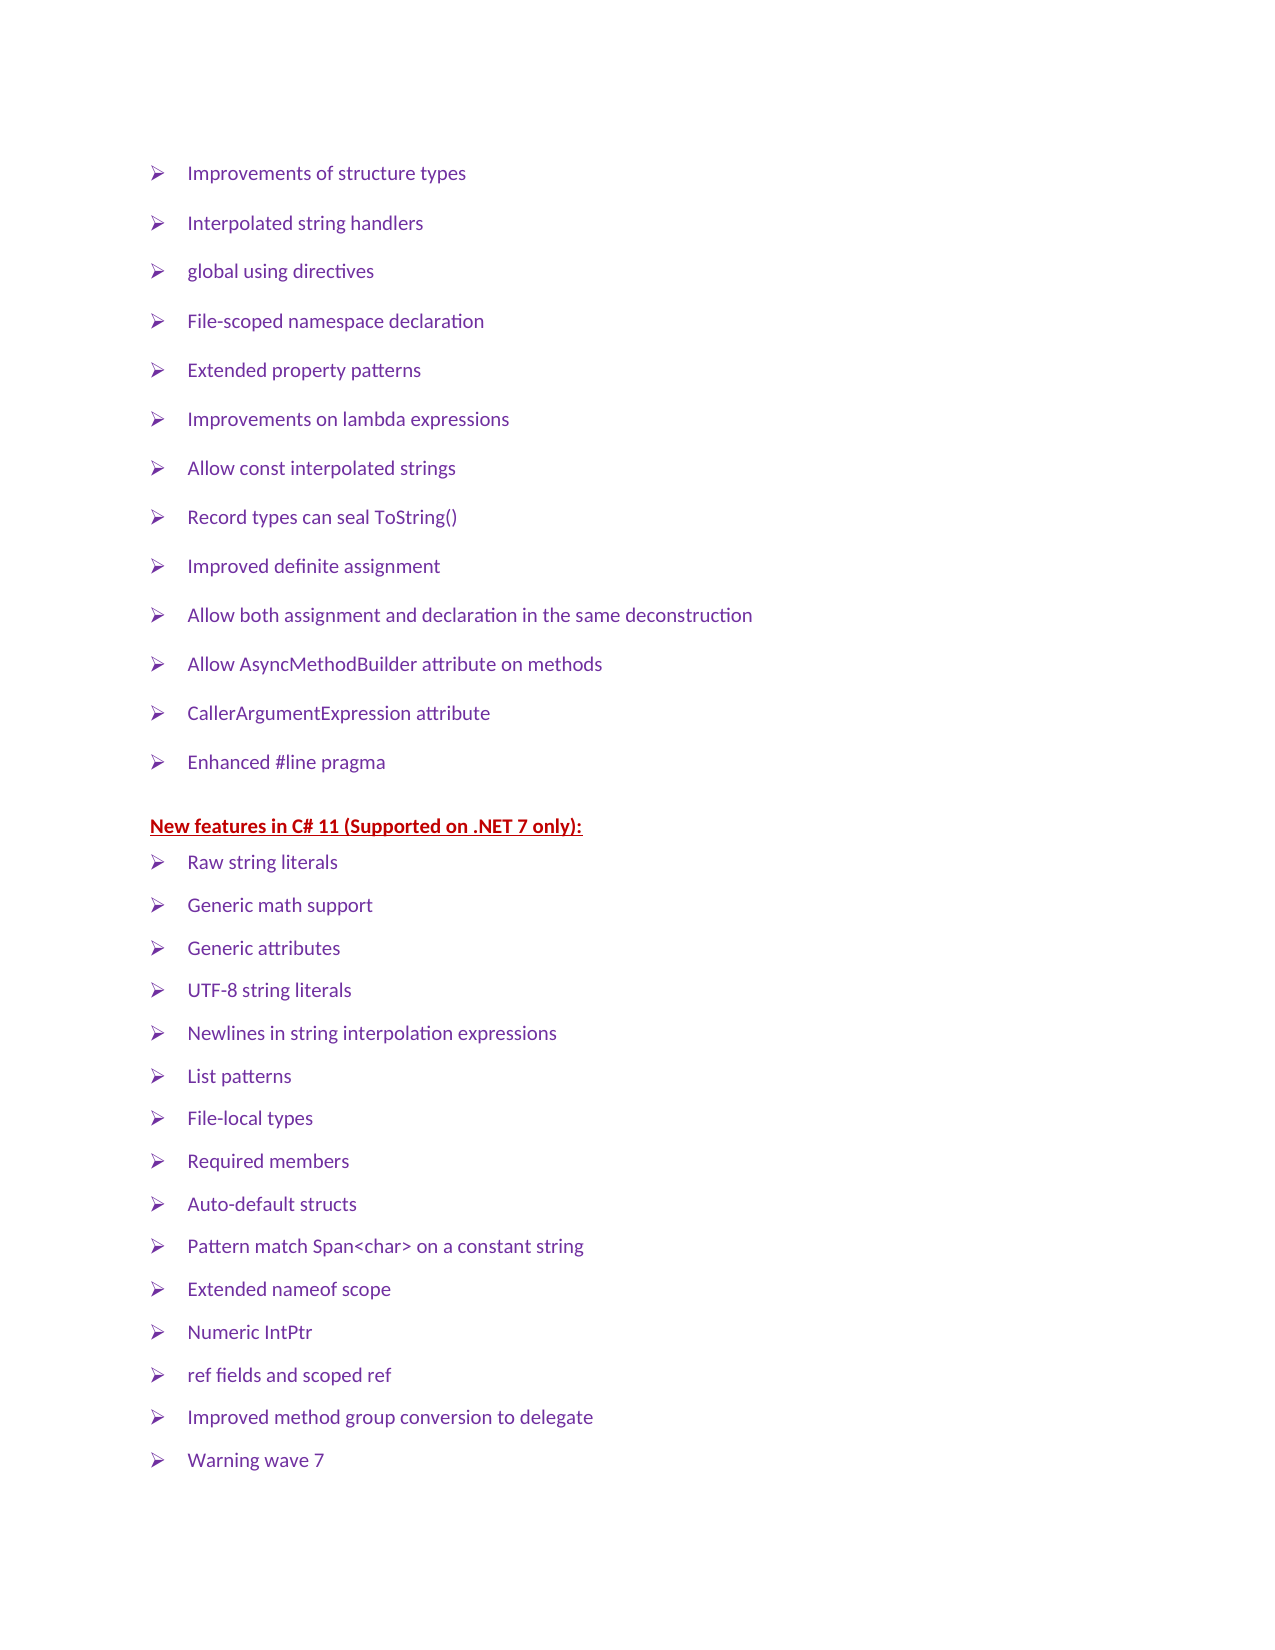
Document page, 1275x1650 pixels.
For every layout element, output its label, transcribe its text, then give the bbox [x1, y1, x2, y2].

list File-scoped namespace declaration [150, 297, 1125, 340]
list Allow AsyncMethodBuilder attribute on methods [150, 641, 1125, 683]
list Extended nameof scope [150, 1266, 1125, 1308]
list Allow const interpolated strings [150, 444, 1125, 487]
list Newlines in string interpolation expressions [150, 1009, 1125, 1052]
text New features in C# 11 (Supported on .NET 7 only): [150, 813, 1125, 839]
list ref fields and scoped ref [150, 1351, 1125, 1394]
list Generic math support [150, 881, 1125, 924]
list Interpolated string handlers [150, 199, 1125, 242]
list Improvements of structure types [150, 150, 1125, 193]
list UTF-8 string literals [150, 967, 1125, 1009]
list Warning wave 7 [150, 1437, 1125, 1479]
list global using directives [150, 248, 1125, 291]
list Improved method group conversion to delegate [150, 1394, 1125, 1437]
list File-local types [150, 1095, 1125, 1138]
list Raw string literals [150, 839, 1125, 881]
list List patterns [150, 1052, 1125, 1095]
list Required members [150, 1138, 1125, 1180]
list Improvements on lambda expressions [150, 395, 1125, 438]
list Numeric IntPtr [150, 1308, 1125, 1351]
list Pattern match Span<char> on a constant string [150, 1223, 1125, 1266]
list Record types can seal ToString() [150, 493, 1125, 536]
list Improved definite assignment [150, 542, 1125, 585]
list Extended property patterns [150, 346, 1125, 389]
list Allow both assignment and declaration in the same deconstruction [150, 592, 1125, 634]
list Generic attributes [150, 924, 1125, 967]
list Enhanced #line pragma [150, 739, 1125, 781]
list Auto-default structs [150, 1180, 1125, 1223]
list CallerArgumentExpression attribute [150, 690, 1125, 732]
